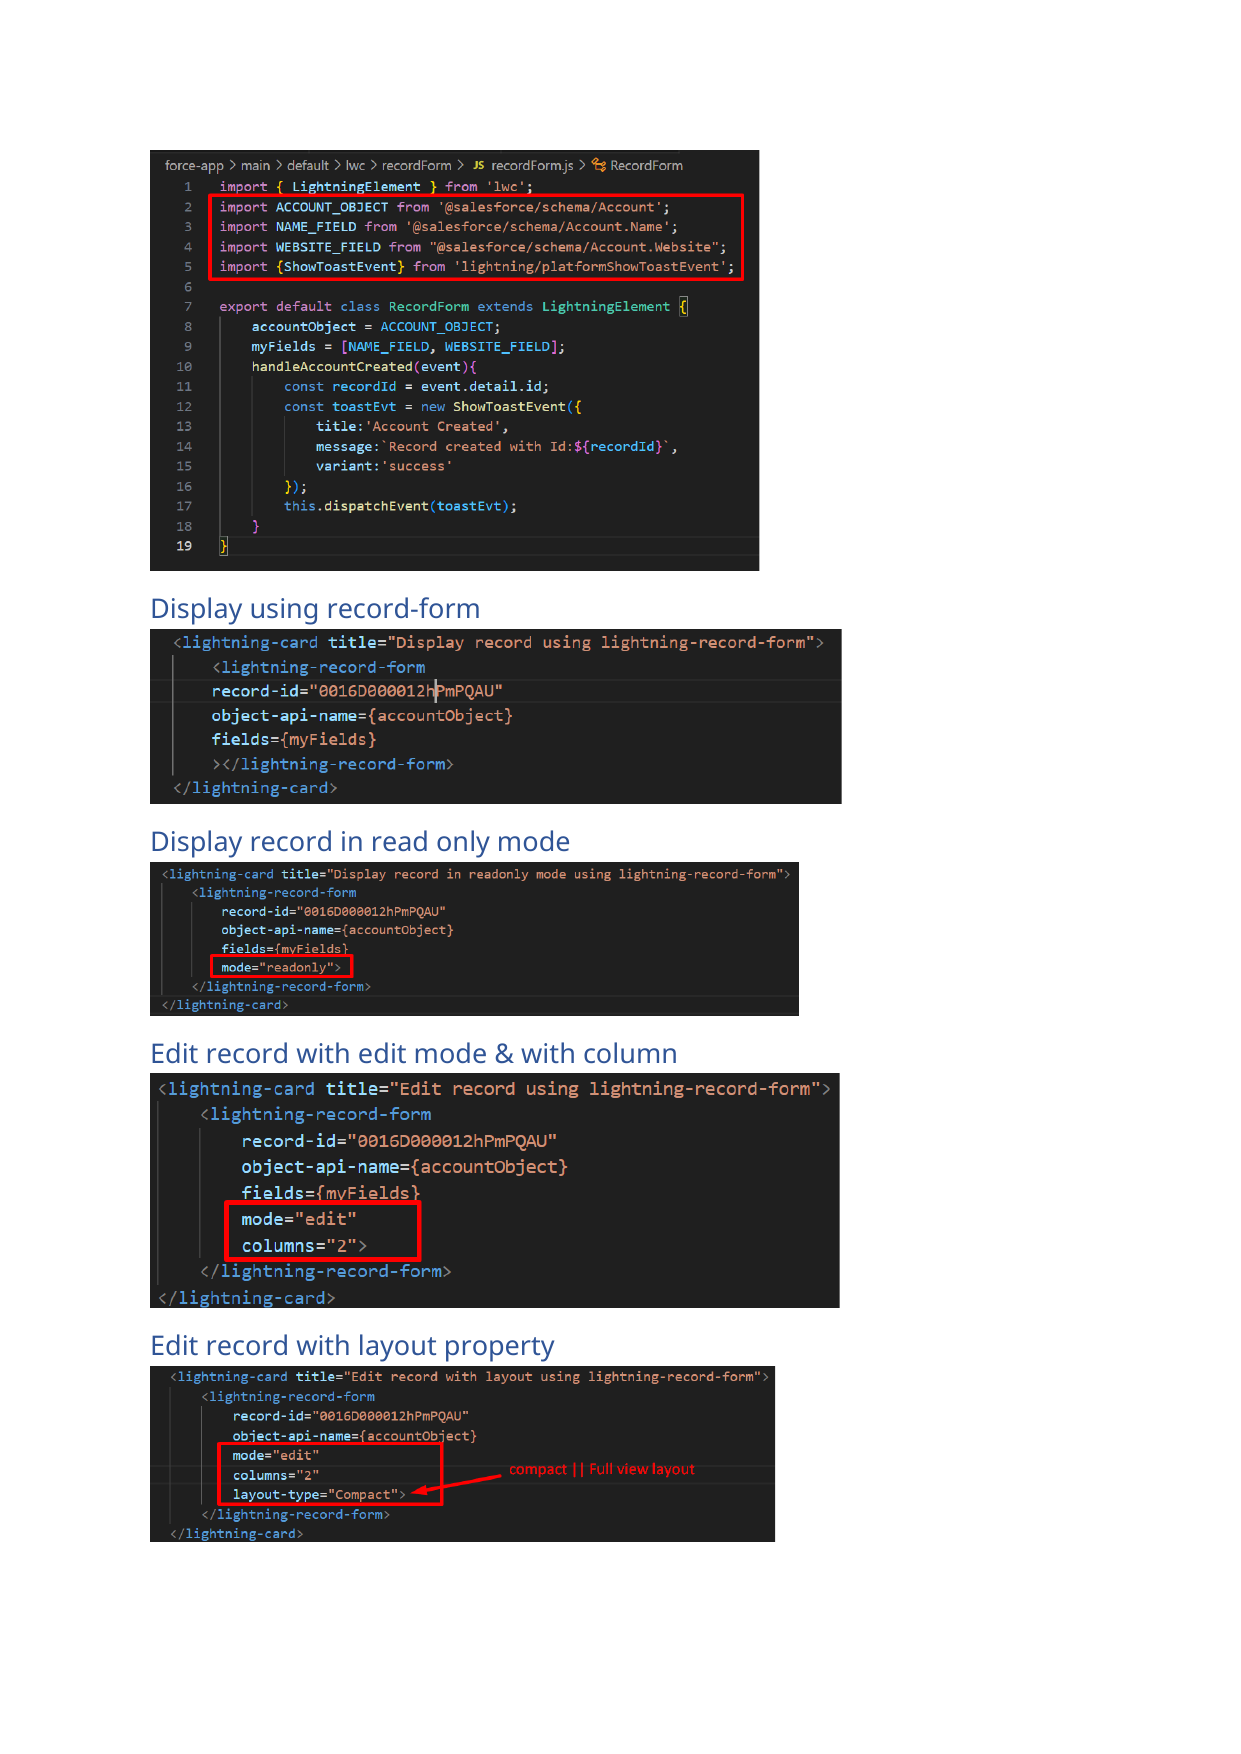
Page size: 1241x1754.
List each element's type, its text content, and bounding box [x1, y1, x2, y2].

picture [150, 862, 799, 1016]
subtitle Edit record with layout property [150, 1326, 1090, 1363]
picture [150, 1073, 840, 1308]
subtitle Display using record-form [150, 589, 1090, 626]
subtitle Edit record with edit mode & with column [150, 1034, 1090, 1071]
picture [150, 1366, 775, 1542]
picture [150, 150, 760, 571]
subtitle Display record in read only mode [150, 822, 1090, 859]
picture [150, 629, 842, 804]
